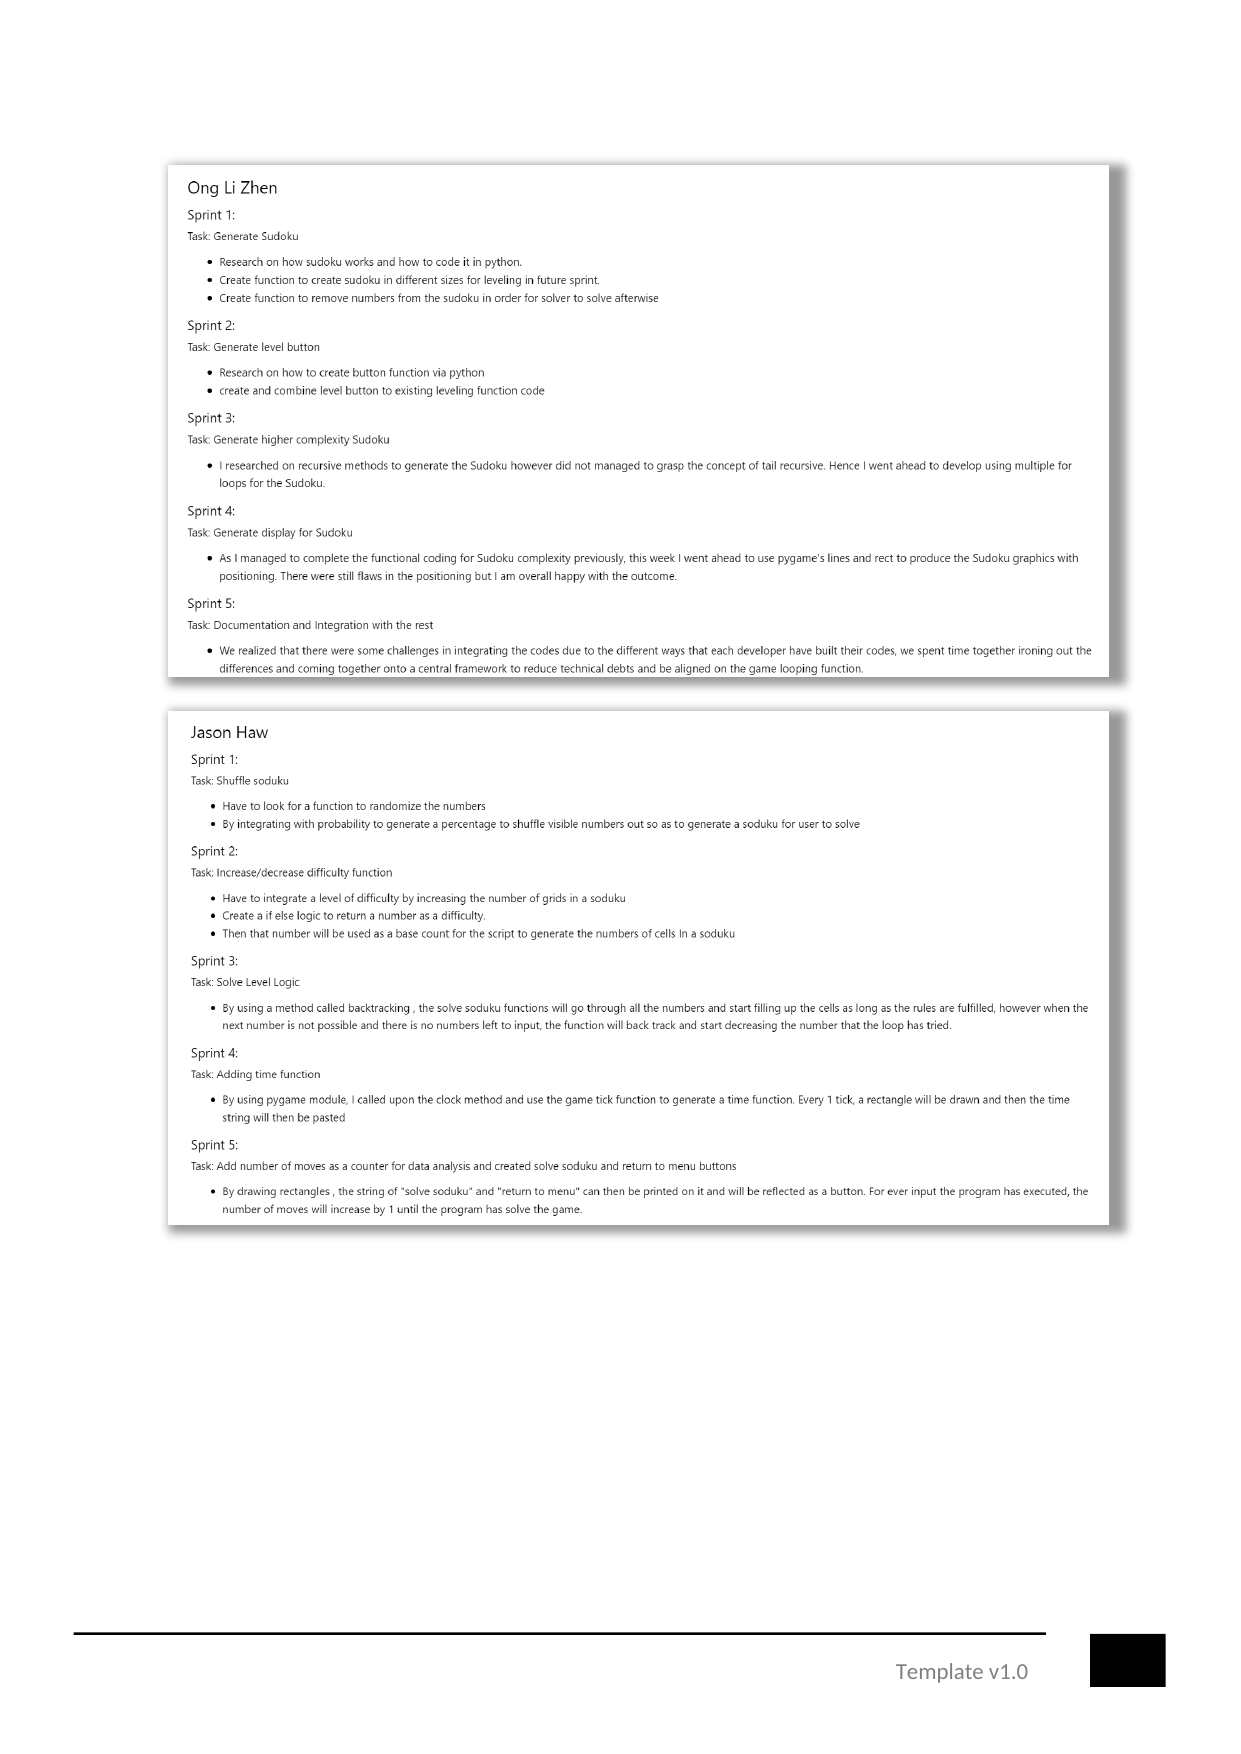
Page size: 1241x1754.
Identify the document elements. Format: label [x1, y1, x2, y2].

text [150, 150, 1090, 1240]
picture [168, 711, 1109, 1225]
picture [168, 165, 1109, 677]
